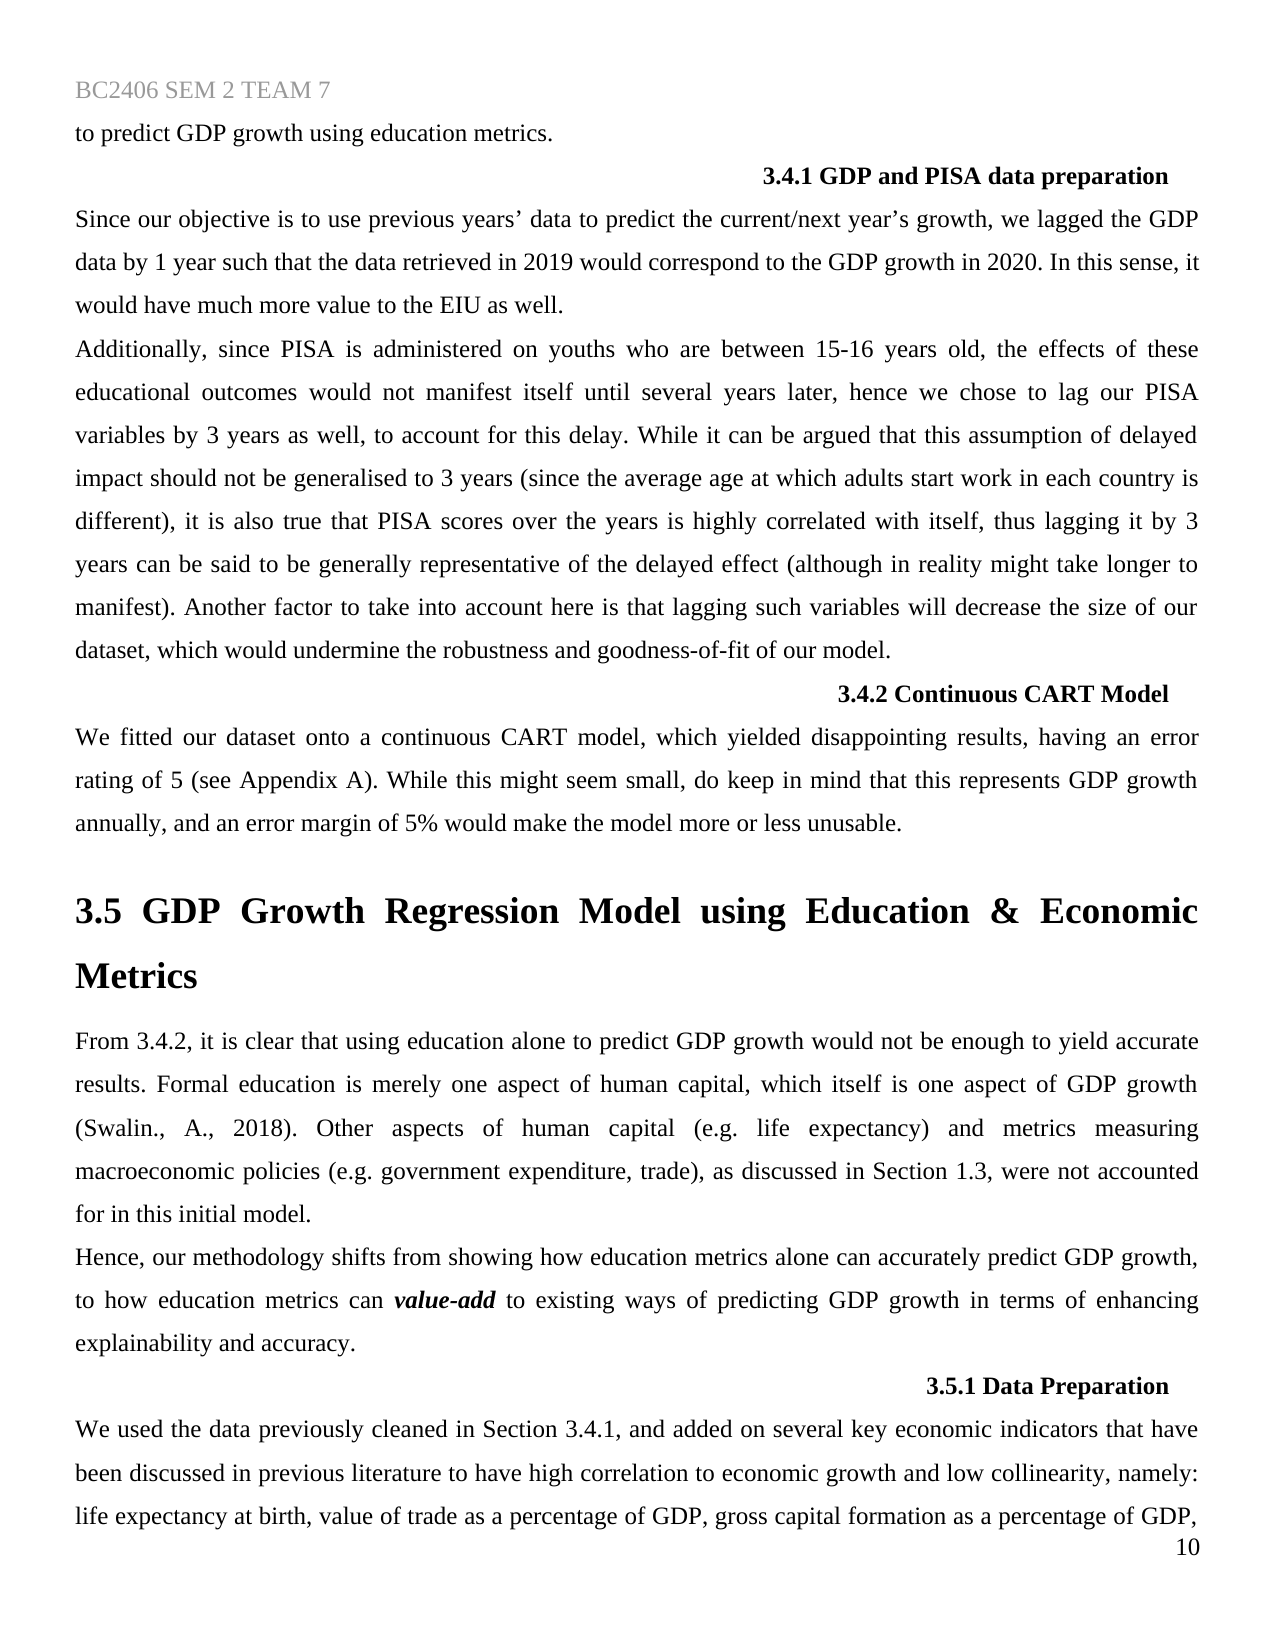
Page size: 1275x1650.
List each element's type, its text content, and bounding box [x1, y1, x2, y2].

subtitle 3.5 GDP Growth Regression Model using Education & Economic Metrics [75, 889, 1200, 996]
text From 3.4.2, it is clear that using education alone to predict GDP growth would not be enough to yield accurate results. Formal education is merely one aspect of human capital, which itself is one aspect of GDP growth (Swalin., A., 2018). Other aspects of human capital (e.g. life expectancy) and metrics measuring macroeconomic policies (e.g. government expenditure, trade), as discussed in Section 1.3, were not accounted for in this initial model. [75, 1026, 1200, 1228]
text Additionally, since PISA is administered on youths who are between 15-16 years old, the effects of these educational outcomes would not manifest itself until several years later, hence we chose to lag our PISA variables by 3 years as well, to account for this delay. While it can be argued that this assumption of delayed impact should not be generalised to 3 years (since the average age at which adults start work in each country is different), it is also true that PISA scores over the years is highly correlated with itself, thus lagging it by 3 years can be said to be generally representative of the delayed effect (although in reality might take longer to manifest). Another factor to take into account here is that lagging such variables will decrease the size of our dataset, which would undermine the robustness and goodness-of-fit of our model. [75, 334, 1200, 664]
subtitle 3.5.1 Data Preparation [75, 1371, 1169, 1400]
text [75, 118, 1200, 147]
text Since our objective is to use previous years’ data to predict the current/next year’s growth, we lagged the GDP data by 1 year such that the data retrieved in 2019 would correspond to the GDP growth in 2020. In this sense, it would have much more value to the EIU as well. [75, 204, 1200, 319]
subtitle 3.4.2 Continuous CART Model [75, 679, 1169, 707]
text We fitted our dataset onto a continuous CART model, which yielded disappointing results, having an error rating of 5 (see Appendix A). While this might seem small, do keep in mind that this represents GDP growth annually, and an error margin of 5% would make the model more or less unusable. [75, 722, 1200, 837]
text Hence, our methodology shifts from showing how education metrics alone can accurately predict GDP growth, to how education metrics can value-add to existing ways of predicting GDP growth in terms of enhancing explainability and accuracy. [75, 1242, 1200, 1357]
subtitle 3.4.1 GDP and PISA data preparation [75, 161, 1169, 190]
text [75, 1414, 1200, 1529]
